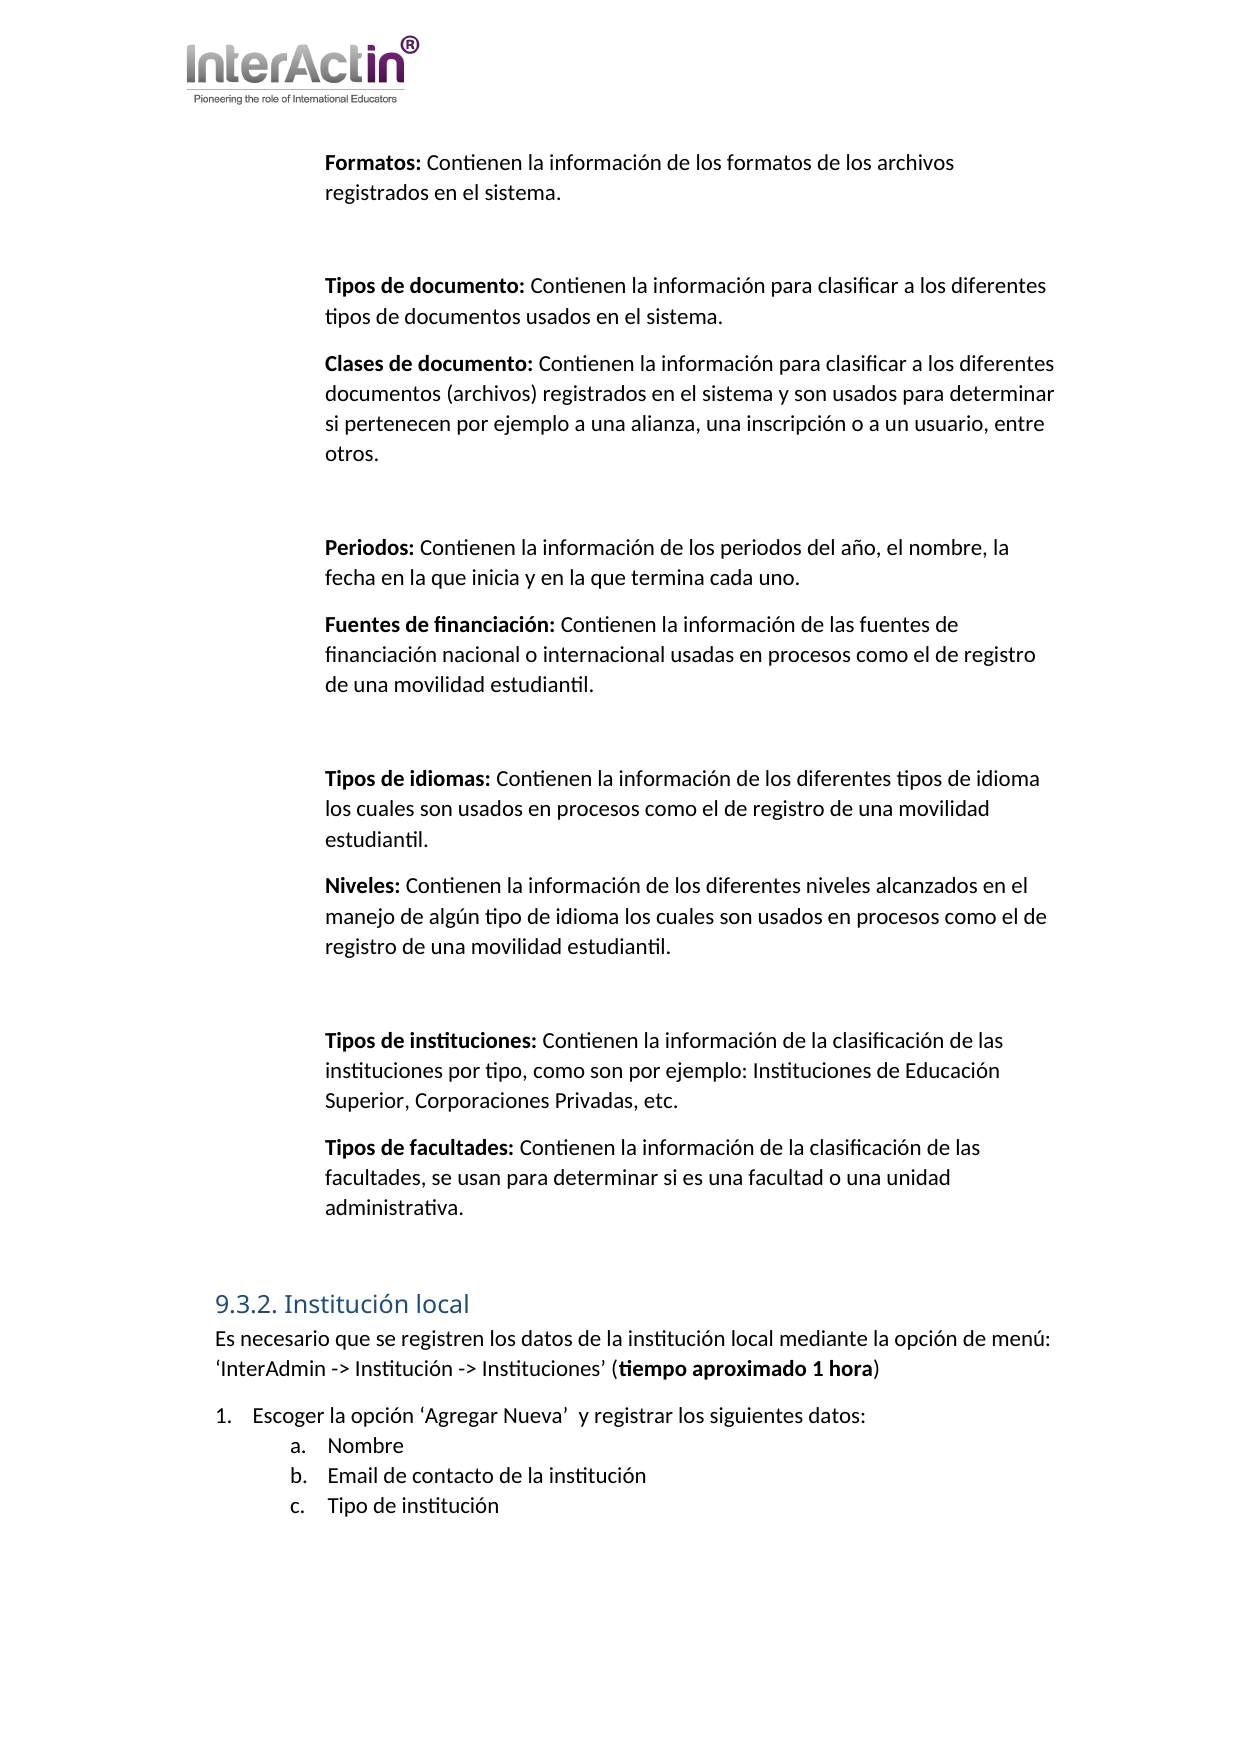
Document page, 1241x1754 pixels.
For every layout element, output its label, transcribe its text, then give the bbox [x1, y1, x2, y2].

subtitle 9.3.2. Institución local [177, 1287, 1063, 1321]
text Tipos de facultades: Contienen la información de la clasificación de las facultades, se usan para determinar si es una facultad o una unidad administrativa. [325, 1133, 1063, 1221]
text Es necesario que se registren los datos de la institución local mediante la opción de menú: ‘InterAdmin -> Institución -> Instituciones’ (tiempo aproximado 1 hora) [215, 1324, 1063, 1382]
picture [180, 28, 421, 106]
text Periodos: Contienen la información de los periodos del año, el nombre, la fecha en la que inicia y en la que termina cada uno. [325, 533, 1063, 591]
list Escoger la opción ‘Agregar Nueva’ y registrar los siguientes datos: [215, 1401, 1063, 1429]
list Tipo de institución [290, 1492, 1063, 1520]
text Niveles: Contienen la información de los diferentes niveles alcanzados en el manejo de algún tipo de idioma los cuales son usados en procesos como el de registro de una movilidad estudiantil. [325, 872, 1063, 960]
list Nombre [290, 1431, 1063, 1459]
text Clases de documento: Contienen la información para clasificar a los diferentes documentos (archivos) registrados en el sistema y son usados para determinar si pertenecen por ejemplo a una alianza, una inscripción o a un usuario, entre otros. [325, 349, 1063, 467]
text Tipos de idiomas: Contienen la información de los diferentes tipos de idioma los cuales son usados en procesos como el de registro de una movilidad estudiantil. [325, 764, 1063, 853]
text Formatos: Contienen la información de los formatos de los archivos registrados en el sistema. [325, 148, 1063, 206]
text Tipos de instituciones: Contienen la información de la clasificación de las instituciones por tipo, como son por ejemplo: Instituciones de Educación Superior, Corporaciones Privadas, etc. [325, 1026, 1063, 1114]
text Tipos de documento: Contienen la información para clasificar a los diferentes tipos de documentos usados en el sistema. [325, 272, 1063, 330]
list Email de contacto de la institución [290, 1461, 1063, 1489]
text Fuentes de financiación: Contienen la información de las fuentes de financiación nacional o internacional usadas en procesos como el de registro de una movilidad estudiantil. [325, 610, 1063, 698]
